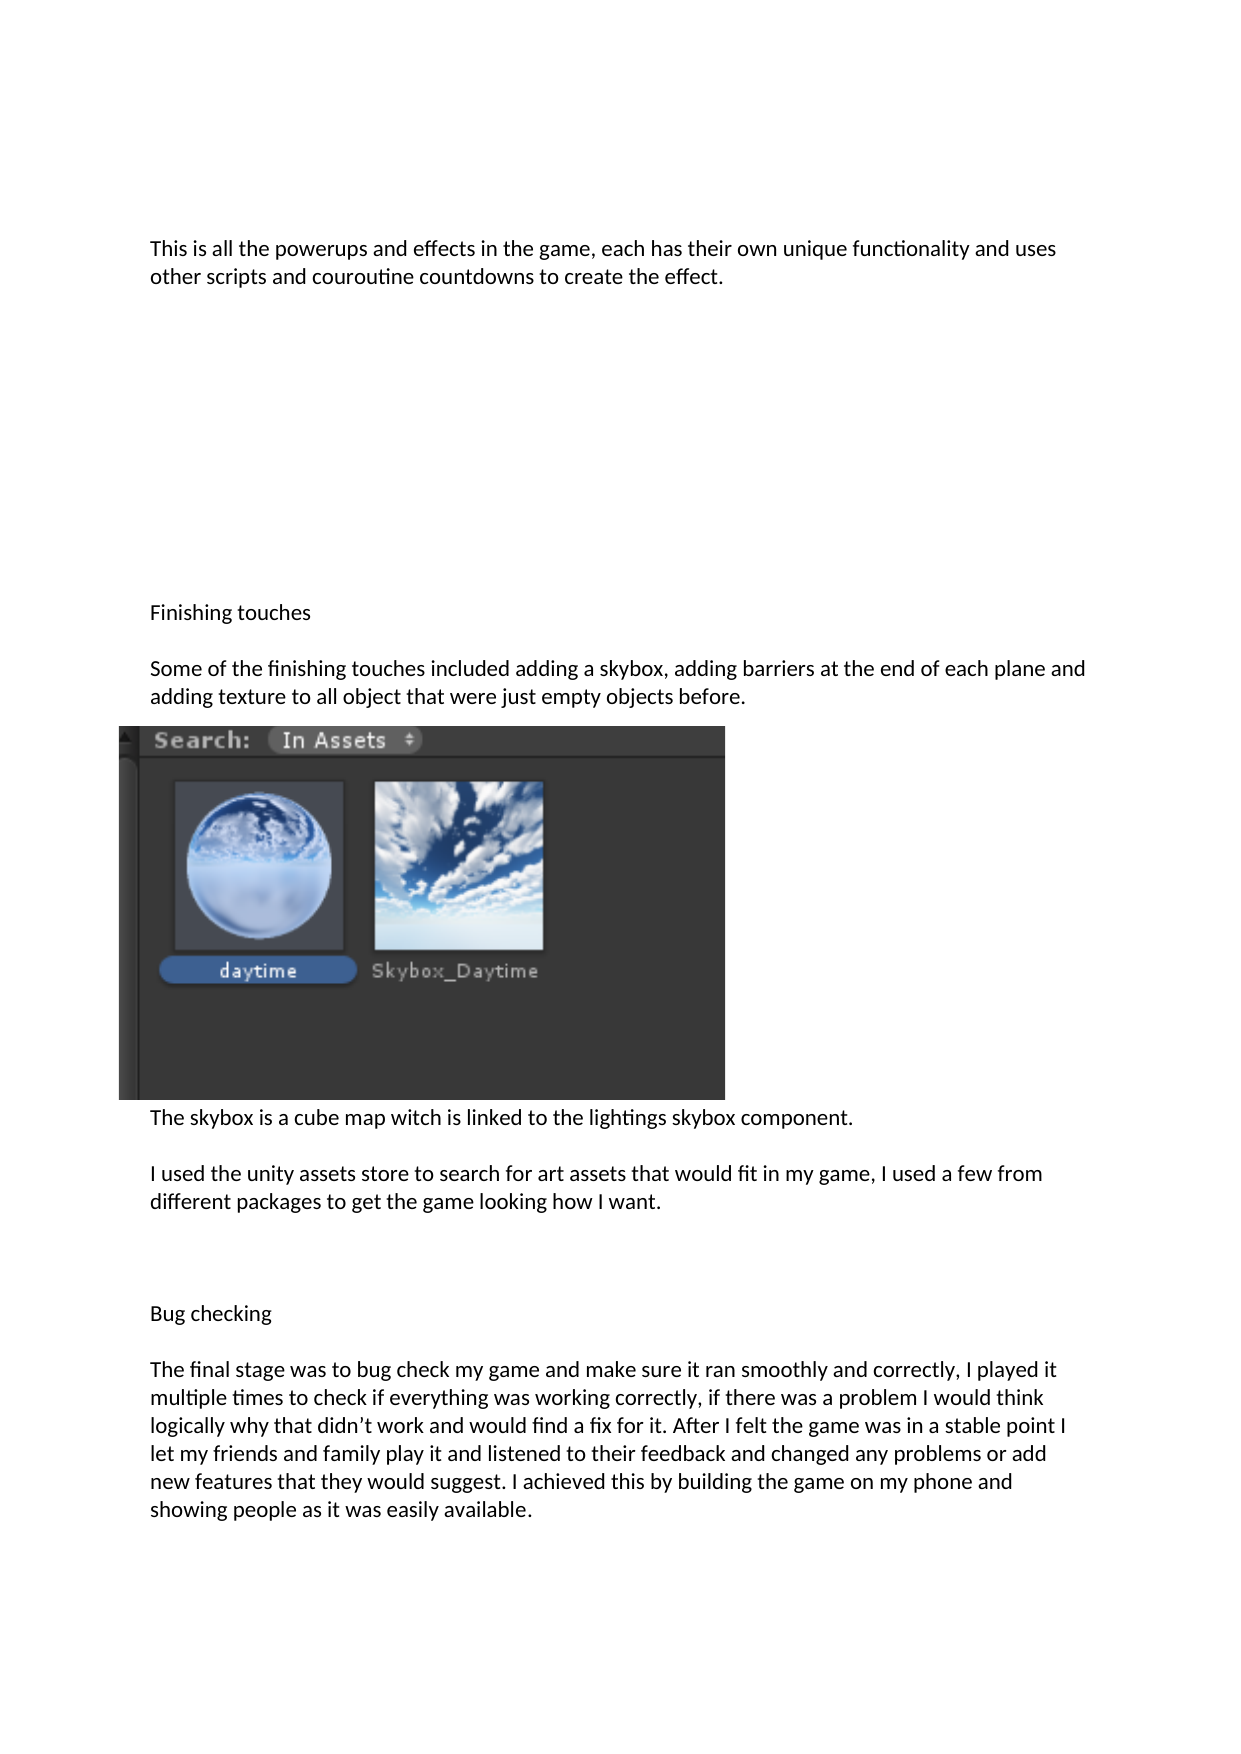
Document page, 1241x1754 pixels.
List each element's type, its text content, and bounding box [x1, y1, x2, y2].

text This is all the powerups and effects in the game, each has their own unique functionality and uses other scripts and couroutine countdowns to create the effect. [150, 234, 1090, 290]
text I used the unity assets store to search for art assets that would fit in my game, I used a few from different packages to get the game looking how I want. [150, 1159, 1090, 1215]
text The skybox is a cube map witch is linked to the lightings skybox component. [150, 1103, 1090, 1131]
text The final stage was to bug check my game and make sure it ran smoothly and correctly, I played it multiple times to check if everything was working correctly, if there was a problem I would think logically why that didn’t work and would find a fix for it. After I felt the game was in a stable point I let my friends and family play it and listened to their feedback and changed any problems or add new features that they would suggest. I achieved this by building the game on my phone and showing people as it was easily available. [150, 1355, 1090, 1523]
text Finishing touches [150, 598, 1090, 626]
text Some of the finishing touches included adding a skybox, adding barriers at the end of each plane and adding texture to all object that were just empty objects before. [150, 654, 1090, 710]
picture [118, 726, 725, 1100]
text Bug checking [150, 1299, 1090, 1327]
